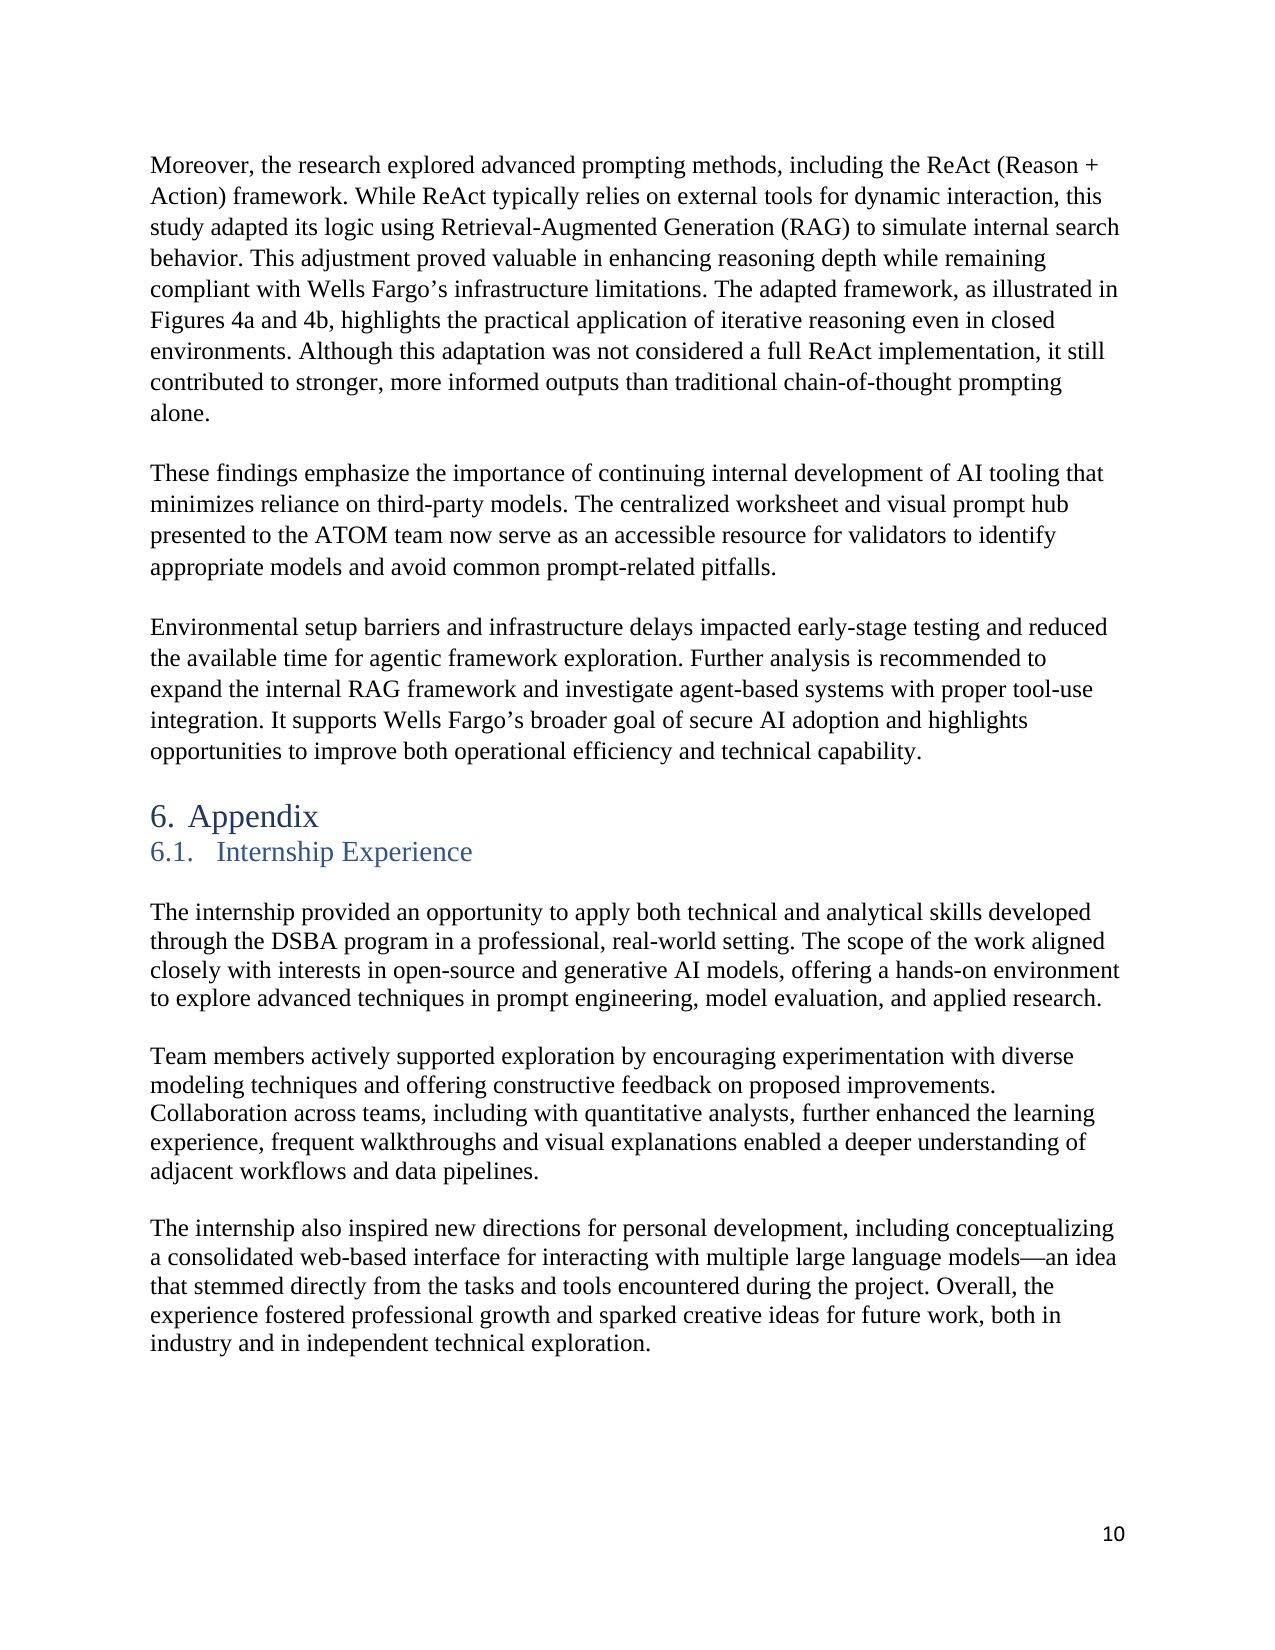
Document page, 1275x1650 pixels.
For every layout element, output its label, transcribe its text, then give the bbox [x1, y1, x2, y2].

text The internship provided an opportunity to apply both technical and analytical skills developed through the DSBA program in a professional, real-world setting. The scope of the work aligned closely with interests in open-source and generative AI models, offering a hands-on environment to explore advanced techniques in prompt engineering, model evaluation, and applied research. [150, 897, 1125, 1012]
text The internship also inspired new directions for personal development, including conceptualizing a consolidated web-based interface for interacting with multiple large language models—an idea that stemmed directly from the tasks and tools encountered during the project. Overall, the experience fostered professional growth and sparked creative ideas for future work, both in industry and in independent technical exploration. [150, 1213, 1125, 1357]
text These findings emphasize the importance of continuing internal development of AI tooling that minimizes reliance on third-party models. The centralized worksheet and visual prompt hub presented to the ATOM team now serve as an accessible resource for validators to identify appropriate models and avoid common prompt-related pitfalls. [150, 458, 1125, 580]
text Moreover, the research explored advanced prompting methods, including the ReAct (Reason + Action) framework. While ReAct typically relies on external tools for dynamic interaction, this study adapted its logic using Retrieval-Augmented Generation (RAG) to simulate internal search behavior. This adjustment proved valuable in enhancing reasoning depth while remaining compliant with Wells Fargo’s infrastructure limitations. The adapted framework, as illustrated in Figures 4a and 4b, highlights the practical application of iterative reasoning even in closed environments. Although this adaptation was not considered a full ReAct implementation, it still contributed to stronger, more informed outputs than traditional chain-of-thought prompting alone. [150, 150, 1125, 427]
text Team members actively supported exploration by encouraging experimentation with diverse modeling techniques and offering constructive feedback on proposed improvements. Collaboration across teams, including with quantitative analysts, further enhanced the learning experience, frequent walkthroughs and visual explanations enabled a deeper understanding of adjacent workflows and data pipelines. [150, 1041, 1125, 1185]
subtitle Appendix [150, 796, 1125, 834]
text Environmental setup barriers and infrastructure delays impacted early-stage testing and reduced the available time for agentic framework exploration. Further analysis is recommended to expand the internal RAG framework and investigate agent-based systems with proper tool-use integration. It supports Wells Fargo’s broader goal of secure AI adoption and highlights opportunities to improve both operational efficiency and technical capability. [150, 612, 1125, 765]
subtitle Internship Experience [150, 834, 1125, 868]
